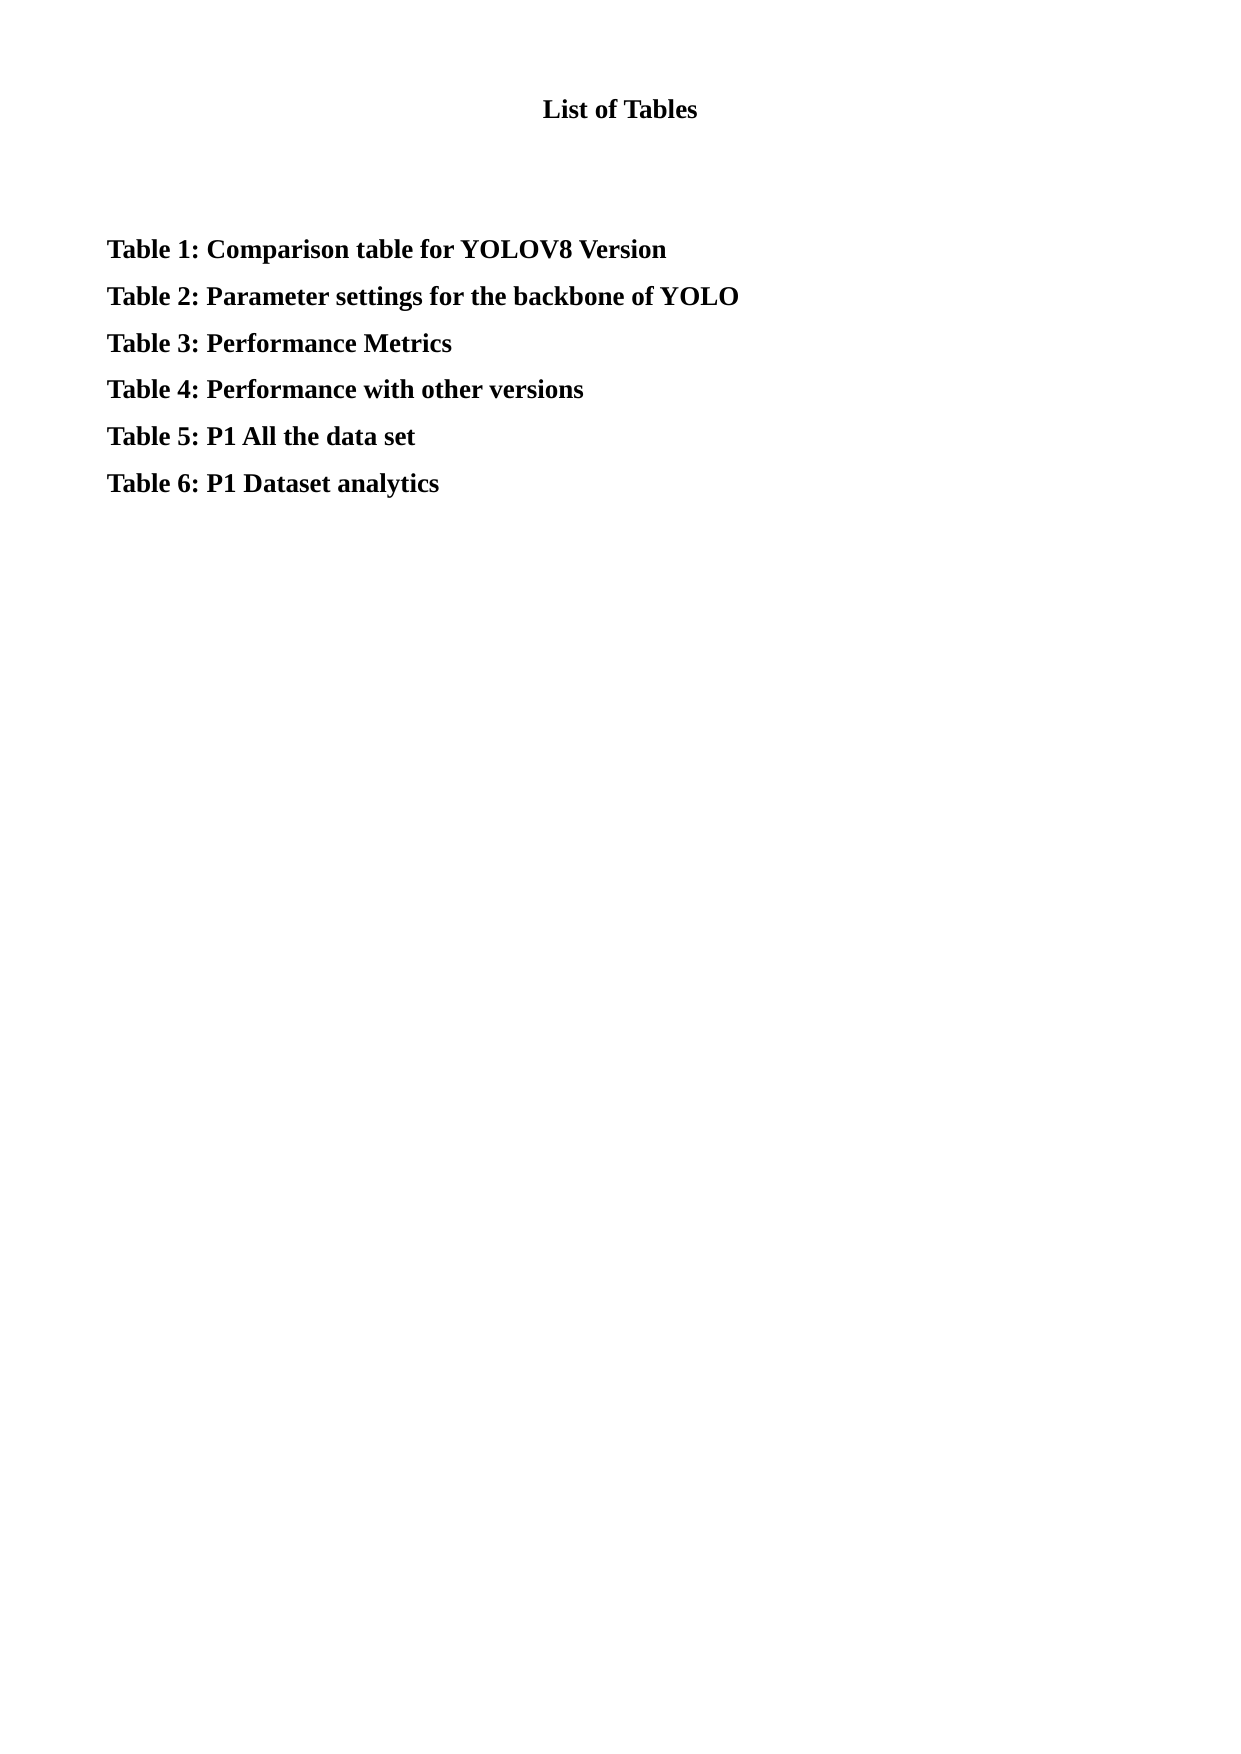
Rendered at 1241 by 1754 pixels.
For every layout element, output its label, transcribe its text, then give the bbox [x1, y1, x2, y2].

text Table 2: Parameter settings for the backbone of YOLO [93, 280, 1147, 311]
text Table 4: Performance with other versions [93, 373, 1147, 405]
text Table 5: P1 All the data set [93, 420, 1147, 451]
text Table 1: Comparison table for YOLOV8 Version [93, 233, 1147, 265]
text List of Tables [93, 93, 1147, 125]
text Table 3: Performance Metrics [93, 327, 1147, 358]
text Table 6: P1 Dataset analytics [93, 467, 1147, 498]
